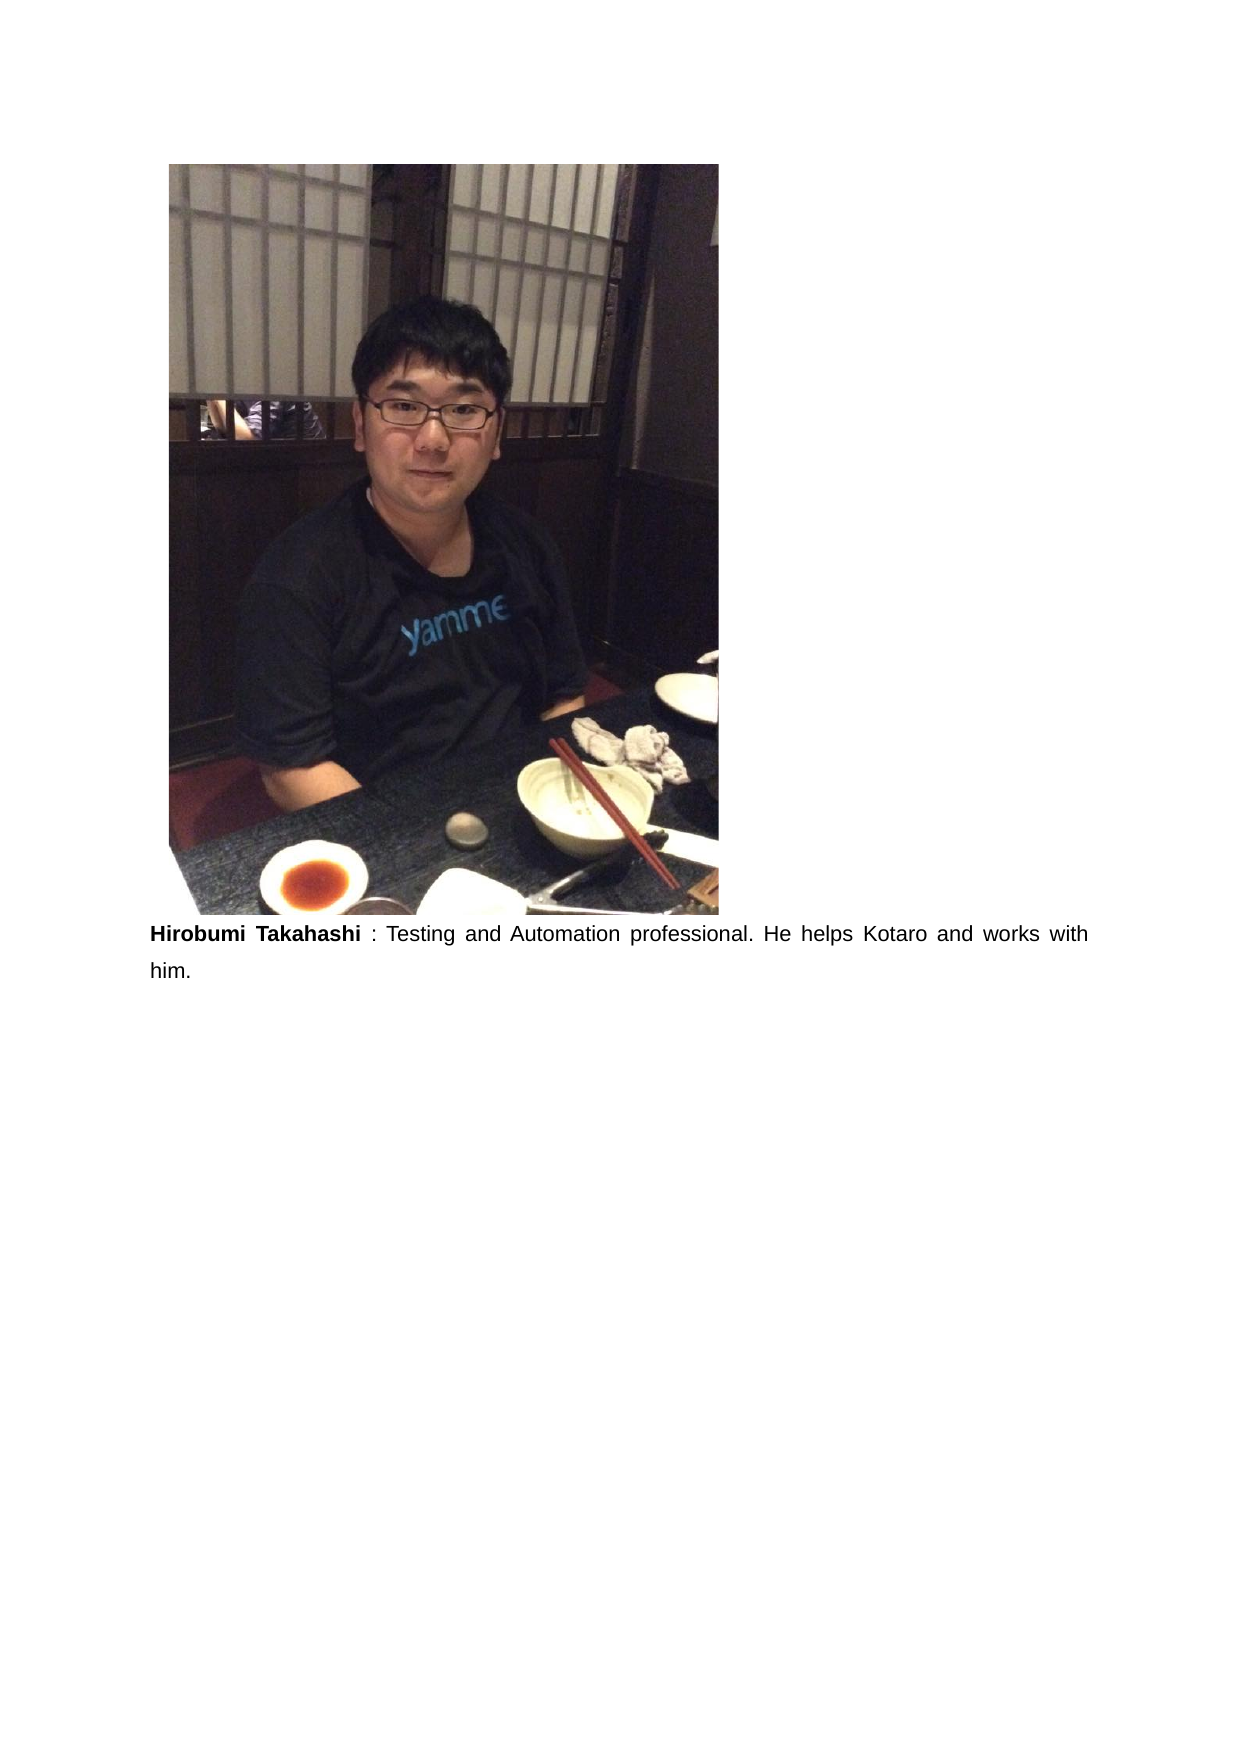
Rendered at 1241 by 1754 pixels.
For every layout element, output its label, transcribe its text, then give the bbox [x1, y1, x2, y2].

text Hirobumi Takahashi : Testing and Automation professional. He helps Kotaro and works with him. [150, 914, 1090, 989]
